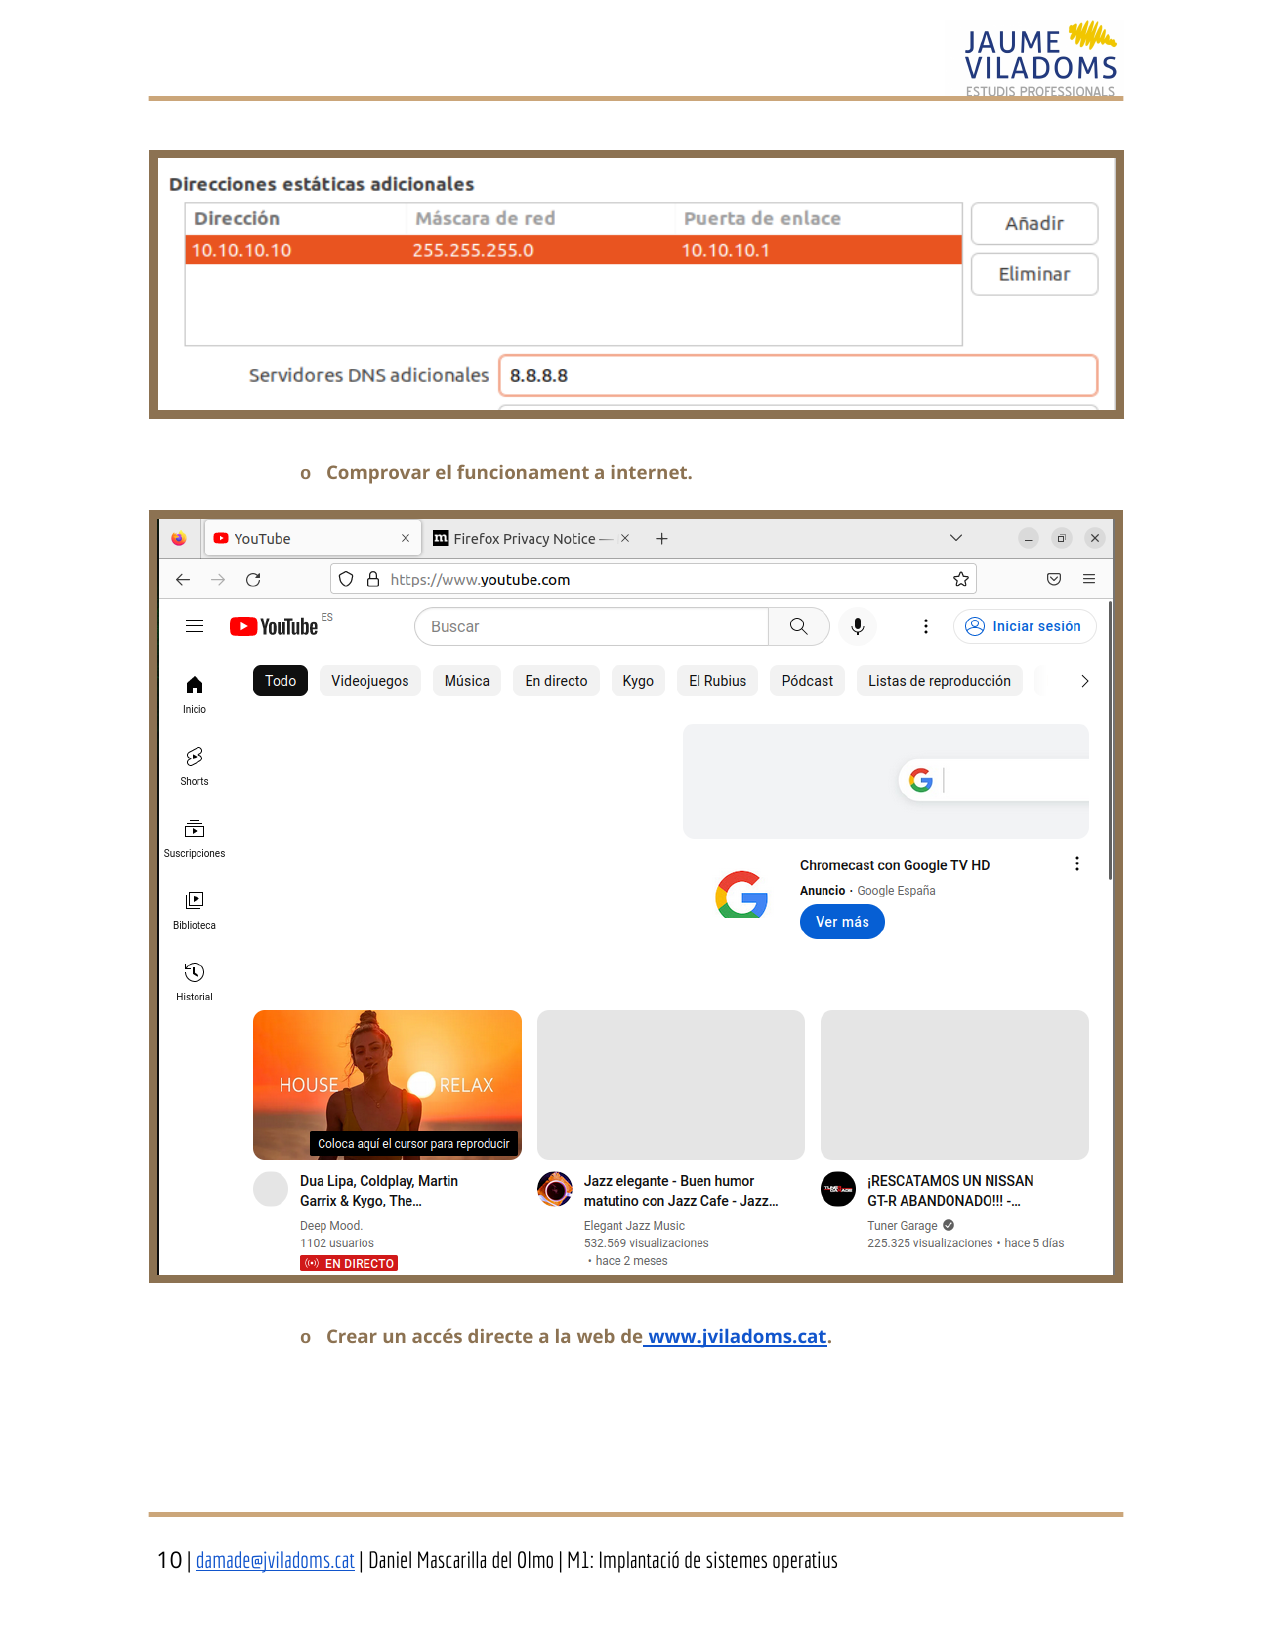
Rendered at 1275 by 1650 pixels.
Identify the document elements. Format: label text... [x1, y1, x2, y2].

subtitle o Crear un accés directe a la web de www.jviladoms.cat. [300, 1324, 1125, 1349]
picture [158, 158, 1116, 410]
subtitle o Comprovar el funcionament a internet. [300, 459, 1125, 485]
picture [148, 20, 1125, 101]
picture [157, 519, 1115, 1275]
picture [148, 1512, 1124, 1517]
